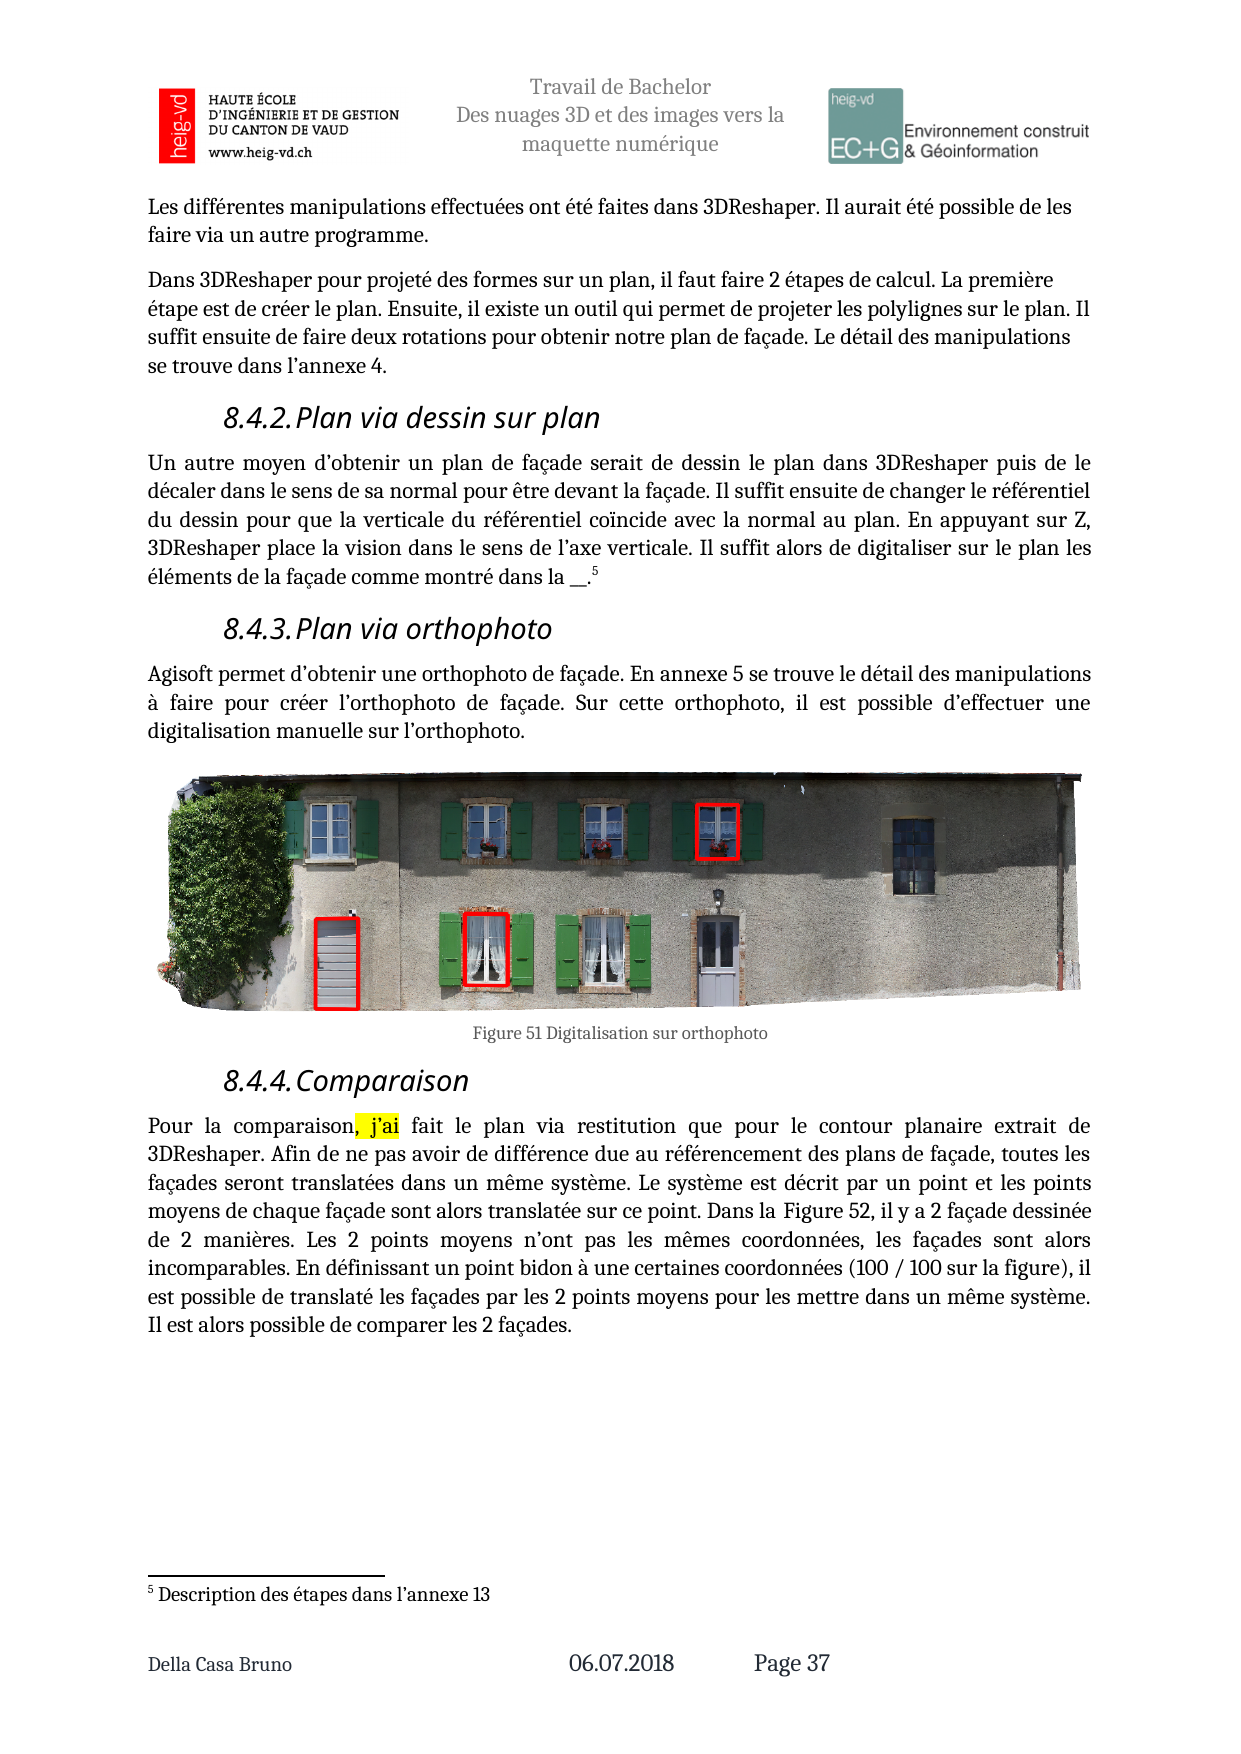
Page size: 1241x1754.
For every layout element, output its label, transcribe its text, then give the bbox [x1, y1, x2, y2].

subtitle Plan via orthophoto [223, 609, 1093, 648]
picture [147, 87, 410, 165]
text Un autre moyen d’obtenir un plan de façade serait de dessin le plan dans 3DReshaper puis de le décaler dans le sens de sa normal pour être devant la façade. Il suffit ensuite de changer le référentiel du dessin pour que la verticale du référentiel coïncide avec la normal au plan. En appuyant sur Z, 3DReshaper place la vision dans le sens de l’axe verticale. Il suffit alors de digitaliser sur le plan les éléments de la façade comme montré dans la __. [148, 450, 1093, 590]
subtitle Comparaison [223, 1061, 1093, 1100]
picture [148, 762, 1093, 1017]
text Les différentes manipulations effectuées ont été faites dans 3DReshaper. Il aurait été possible de les faire via un autre programme. [148, 194, 1093, 248]
picture [827, 87, 1093, 165]
subtitle Plan via dessin sur plan [223, 398, 1093, 437]
text Pour la comparaison, j’ai fait le plan via restitution que pour le contour planaire extrait de 3DReshaper. Afin de ne pas avoir de différence due au référencement des plans de façade, toutes les façades seront translatées dans un même système. Le système est décrit par un point et les points moyens de chaque façade sont alors translatée sur ce point. Dans la Figure 43, il y a 2 façade dessinée de 2 manières. Les 2 points moyens n’ont pas les mêmes coordonnées, les façades sont alors incomparables. En définissant un point bidon à une certaines coordonnées (100 / 100 sur la figure), il est possible de translaté les façades par les 2 points moyens pour les mettre dans un même système. Il est alors possible de comparer les 2 façades. [148, 1113, 1093, 1338]
text Agisoft permet d’obtenir une orthophoto de façade. En annexe 5 se trouve le détail des manipulations à faire pour créer l’orthophoto de façade. Sur cette orthophoto, il est possible d’effectuer une digitalisation manuelle sur l’orthophoto. [148, 661, 1093, 744]
text Dans 3DReshaper pour projeté des formes sur un plan, il faut faire 2 étapes de calcul. La première étape est de créer le plan. Ensuite, il existe un outil qui permet de projeter les polylignes sur le plan. Il suffit ensuite de faire deux rotations pour obtenir notre plan de façade. Le détail des manipulations se trouve dans l’annexe 4. [148, 267, 1093, 379]
